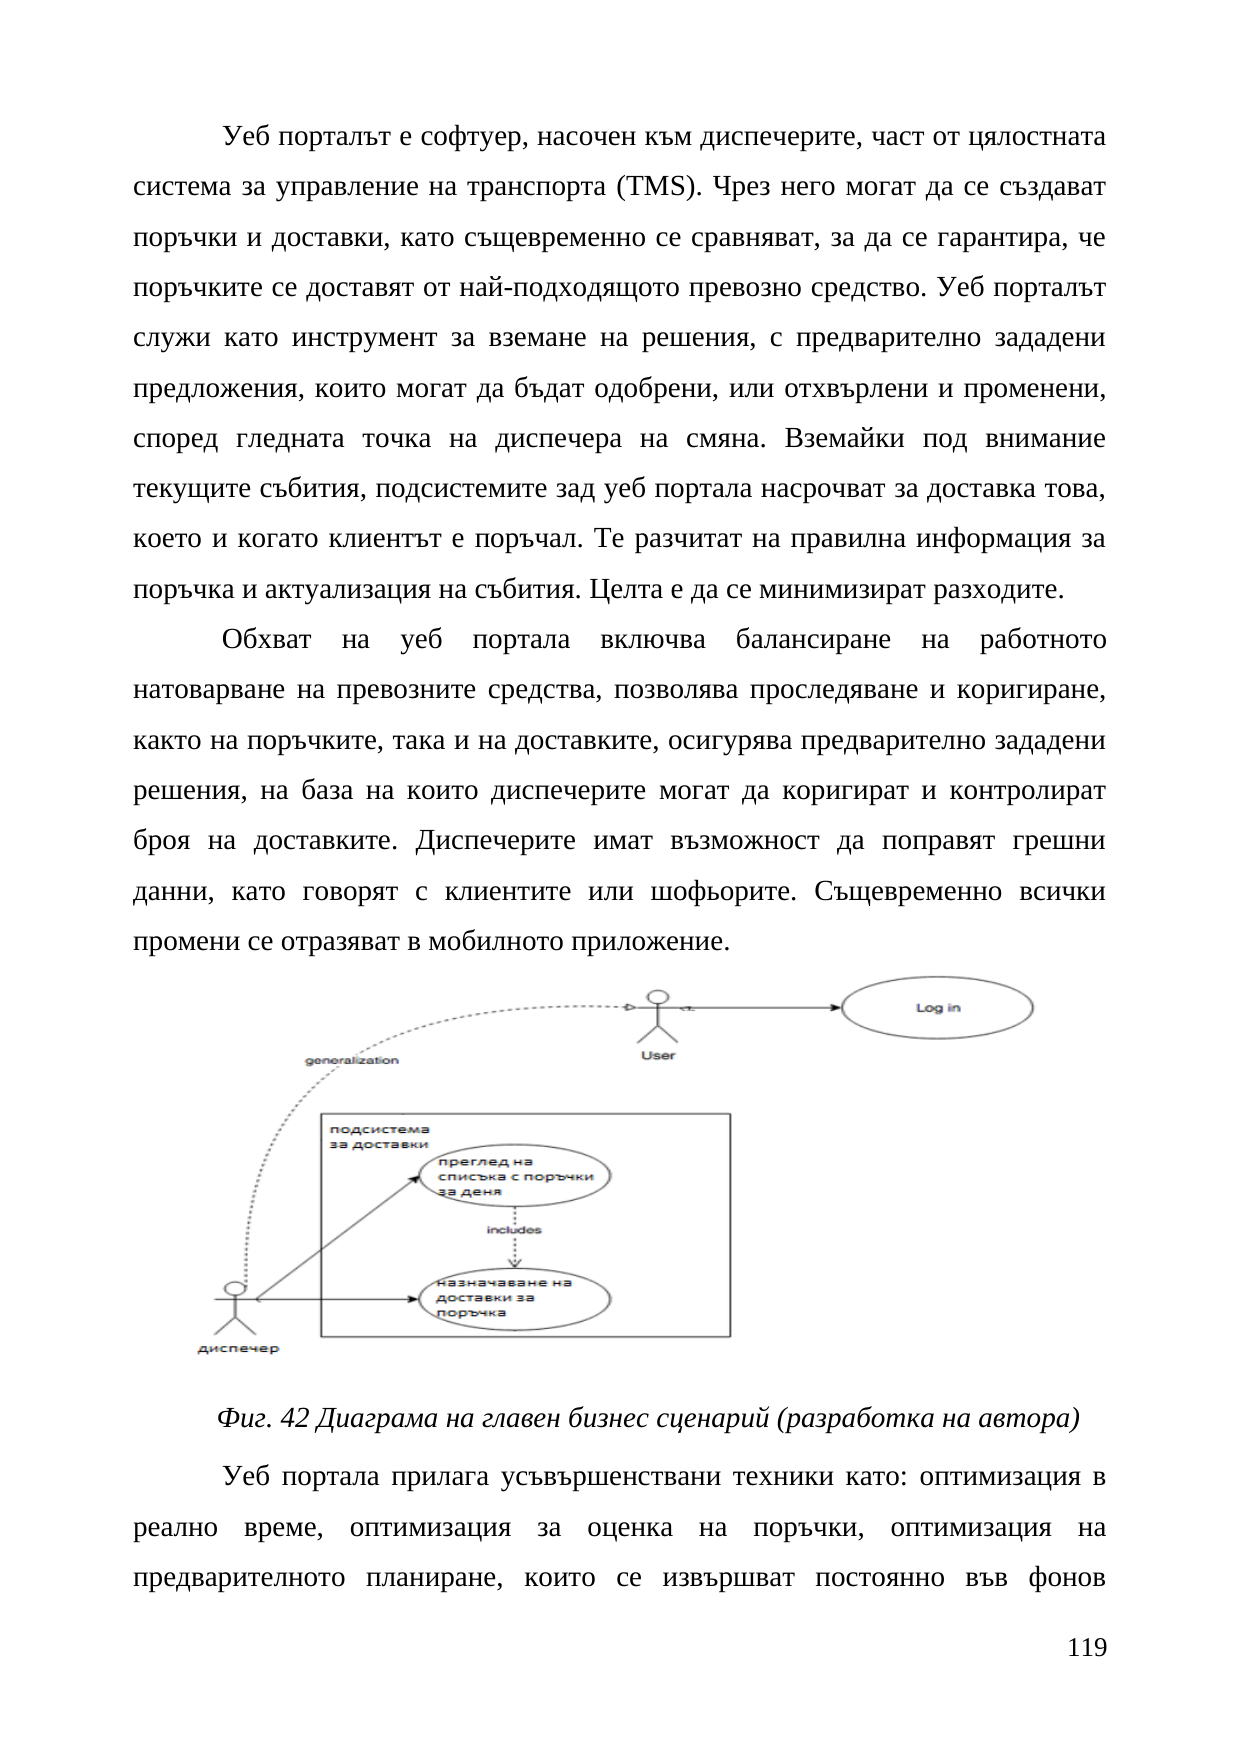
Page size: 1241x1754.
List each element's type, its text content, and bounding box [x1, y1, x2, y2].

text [133, 1458, 1107, 1593]
title Фиг. 42 Диаграма на главен бизнес сценарий (разработка на автора) [133, 1400, 1107, 1433]
picture [192, 973, 1041, 1359]
text Уеб порталът е софтуер, насочен към диспечерите, част от цялостната система за управление на транспорта (TMS). Чрез него могат да се създават поръчки и доставки, като същевременно се сравняват, за да се гарантира, че поръчките се доставят от най-подходящото превозно средство. Уеб порталът служи като инструмент за вземане на решения, с предварително зададени предложения, които могат да бъдат одобрени, или отхвърлени и променени, според гледната точка на диспечера на смяна. Вземайки под внимание текущите събития, подсистемите зад уеб портала насрочват за доставка това, което и когато клиентът е поръчал. Те разчитат на правилна информация за поръчка и актуализация на събития. Целта е да се минимизират разходите. [133, 118, 1107, 604]
text Обхват на уеб портала включва балансиране на работното натоварване на превозните средства, позволява проследяване и коригиране, както на поръчките, така и на доставките, осигурява предварително зададени решения, на база на които диспечерите могат да коригират и контролират броя на доставките. Диспечерите имат възможност да поправят грешни данни, като говорят с клиентите или шофьорите. Същевременно всички промени се отразяват в мобилното приложение. [133, 621, 1107, 957]
